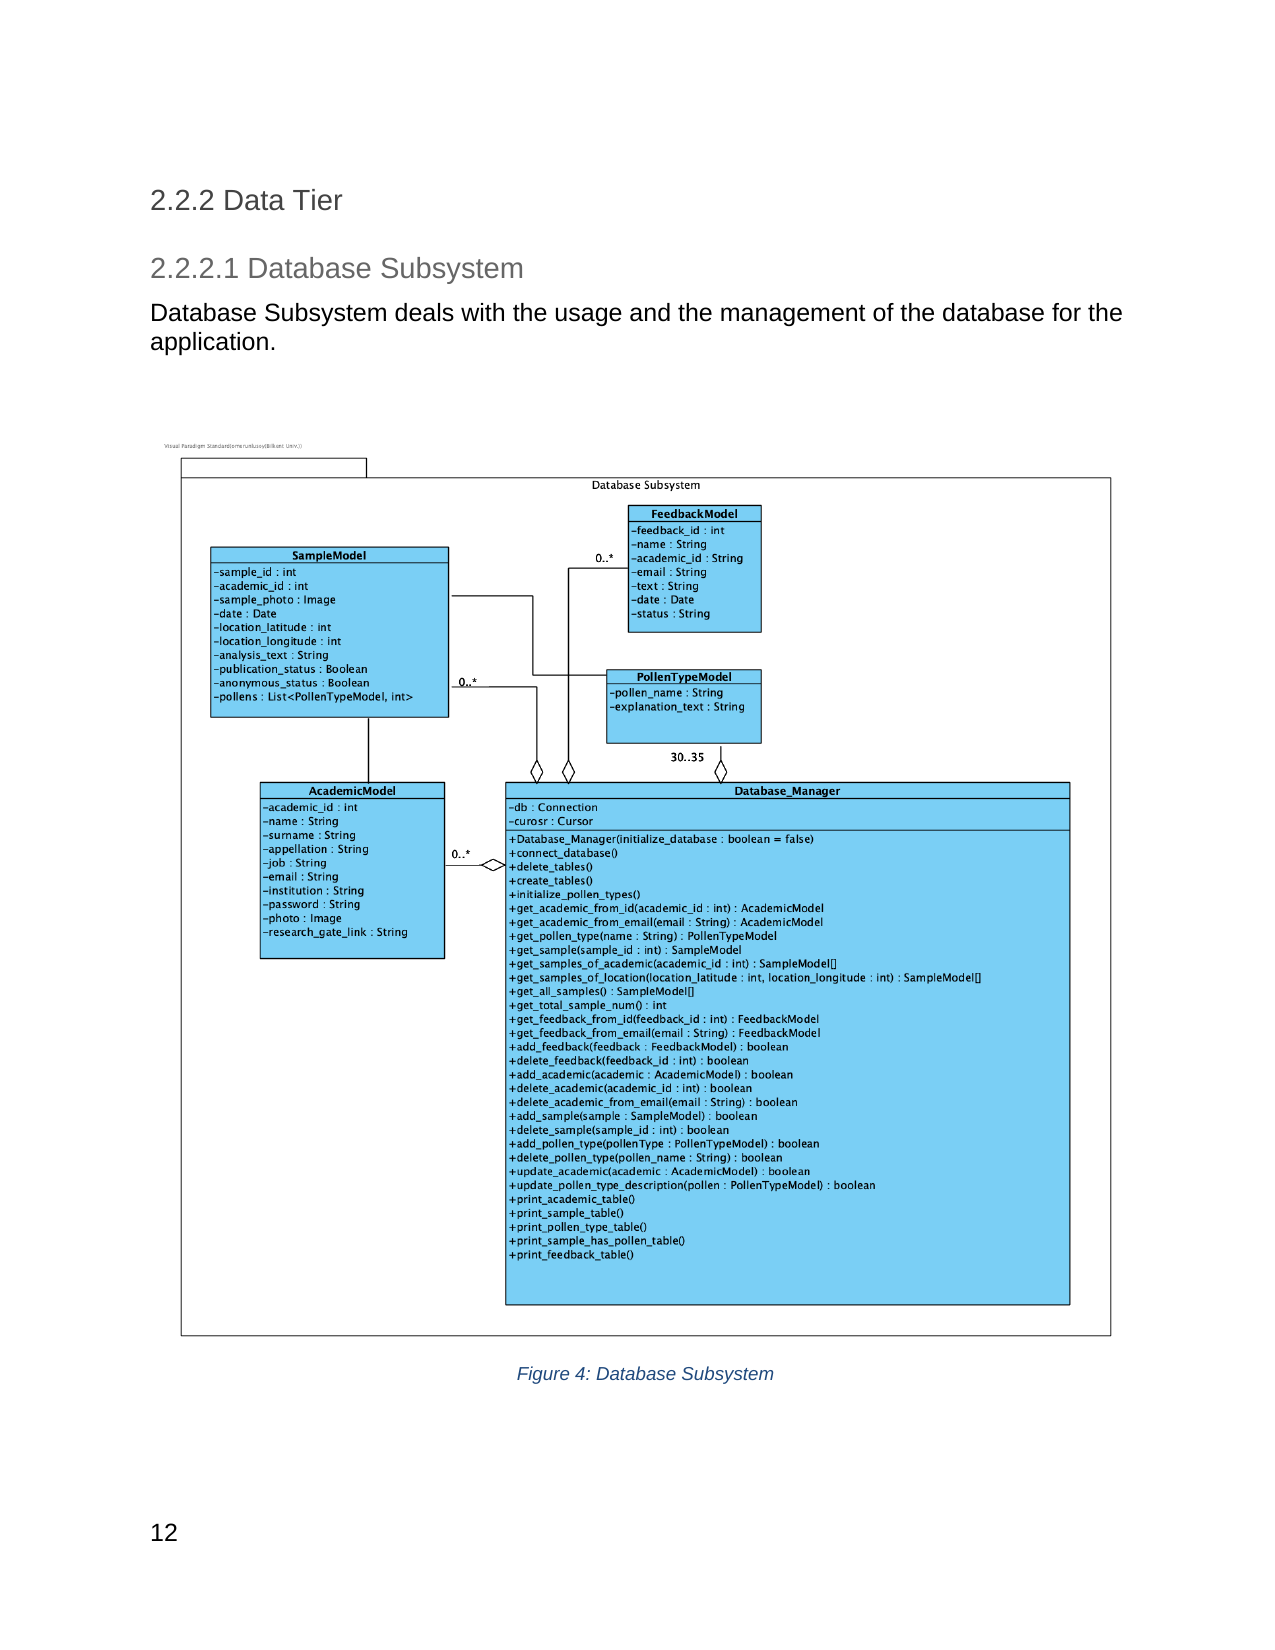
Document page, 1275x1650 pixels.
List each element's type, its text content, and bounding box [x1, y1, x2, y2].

picture [164, 441, 1128, 1353]
subtitle 2.2.2.1 Database Subsystem [150, 251, 1125, 284]
text Database Subsystem deals with the usage and the management of the database for the application. [150, 298, 1125, 355]
subtitle 2.2.2 Data Tier [150, 183, 1125, 217]
